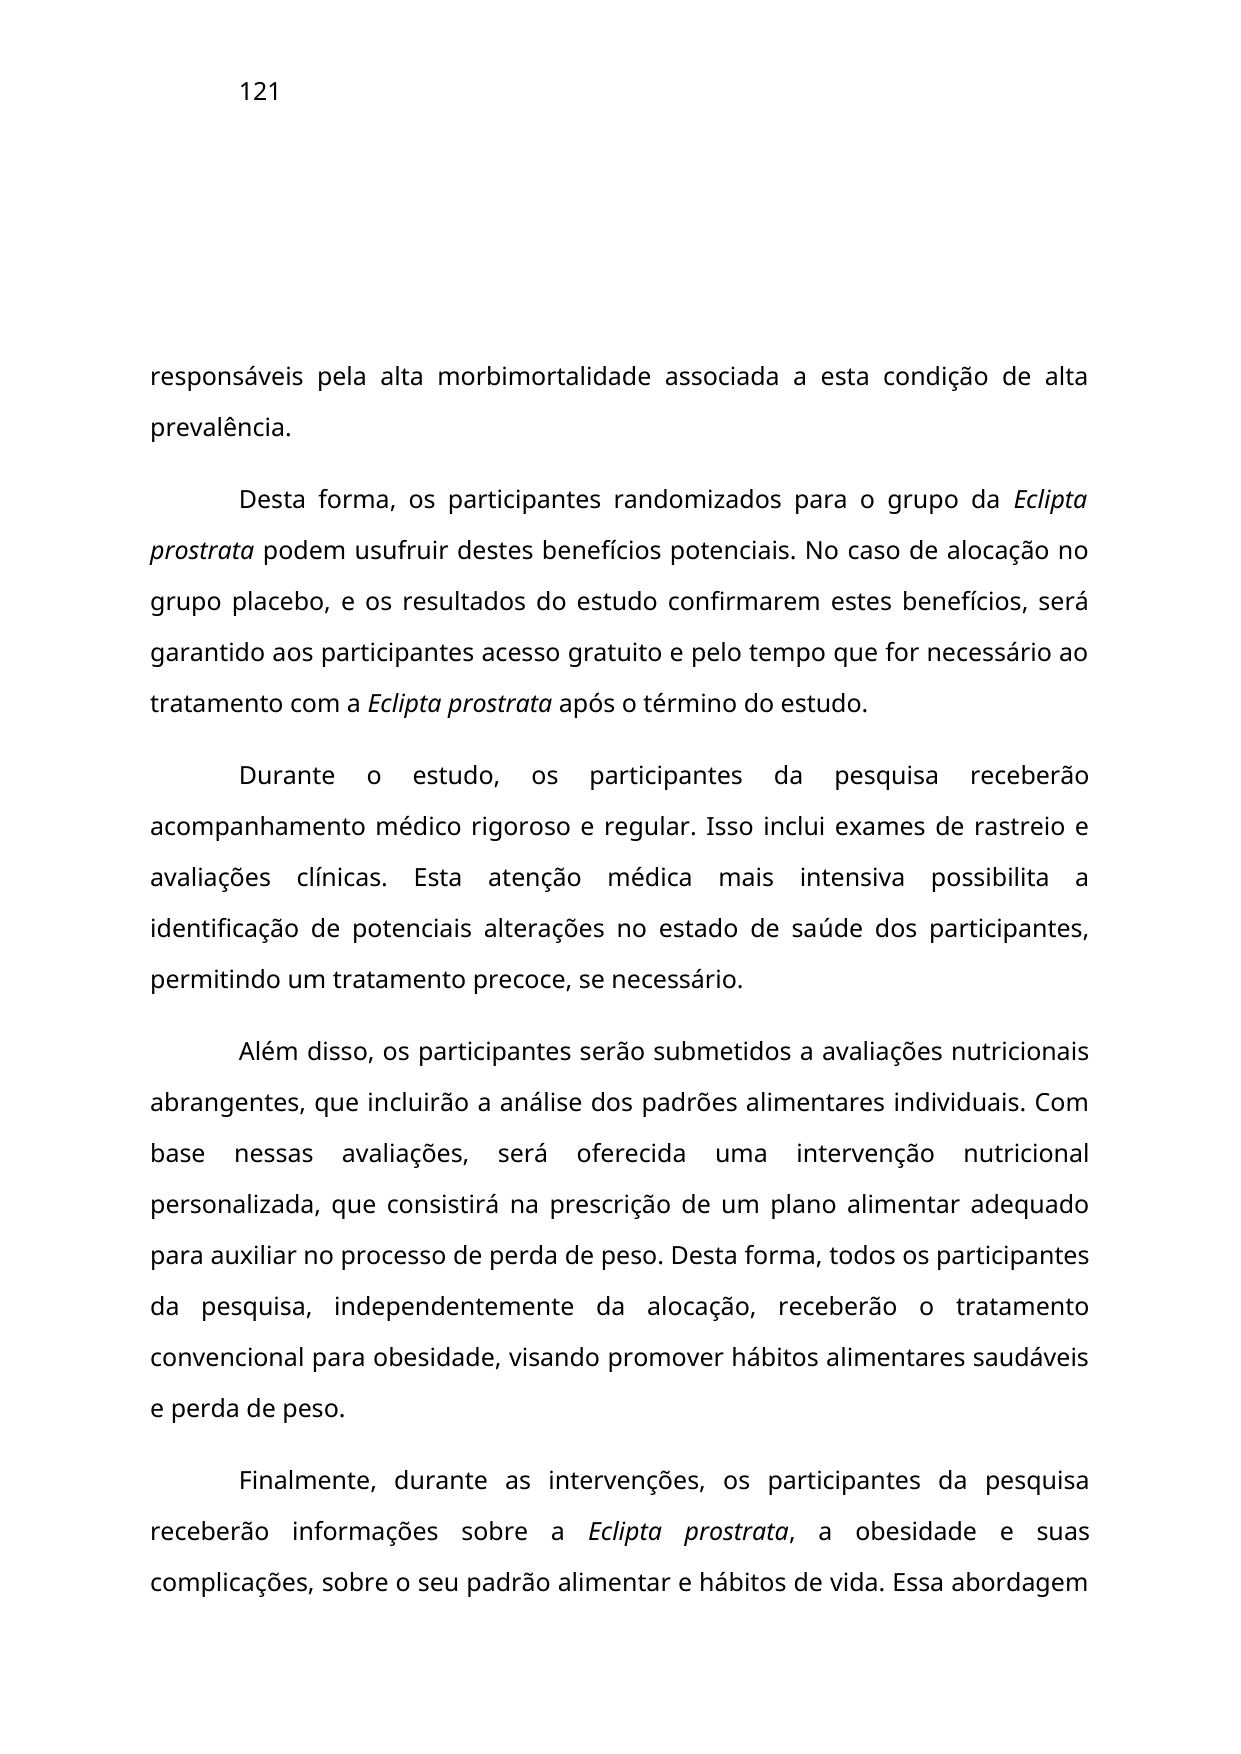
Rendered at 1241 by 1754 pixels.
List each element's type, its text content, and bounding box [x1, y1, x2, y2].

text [150, 359, 1090, 444]
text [150, 1463, 1090, 1599]
text Desta forma, os participantes randomizados para o grupo da Eclipta prostrata podem usufruir destes benefícios potenciais. No caso de alocação no grupo placebo, e os resultados do estudo confirmarem estes benefícios, será garantido aos participantes acesso gratuito e pelo tempo que for necessário ao tratamento com a Eclipta prostrata após o término do estudo. [150, 482, 1090, 720]
text Além disso, os participantes serão submetidos a avaliações nutricionais abrangentes, que incluirão a análise dos padrões alimentares individuais. Com base nessas avaliações, será oferecida uma intervenção nutricional personalizada, que consistirá na prescrição de um plano alimentar adequado para auxiliar no processo de perda de peso. Desta forma, todos os participantes da pesquisa, independentemente da alocação, receberão o tratamento convencional para obesidade, visando promover hábitos alimentares saudáveis e perda de peso. [150, 1034, 1090, 1425]
text Durante o estudo, os participantes da pesquisa receberão acompanhamento médico rigoroso e regular. Isso inclui exames de rastreio e avaliações clínicas. Esta atenção médica mais intensiva possibilita a identificação de potenciais alterações no estado de saúde dos participantes, permitindo um tratamento precoce, se necessário. [150, 758, 1090, 996]
